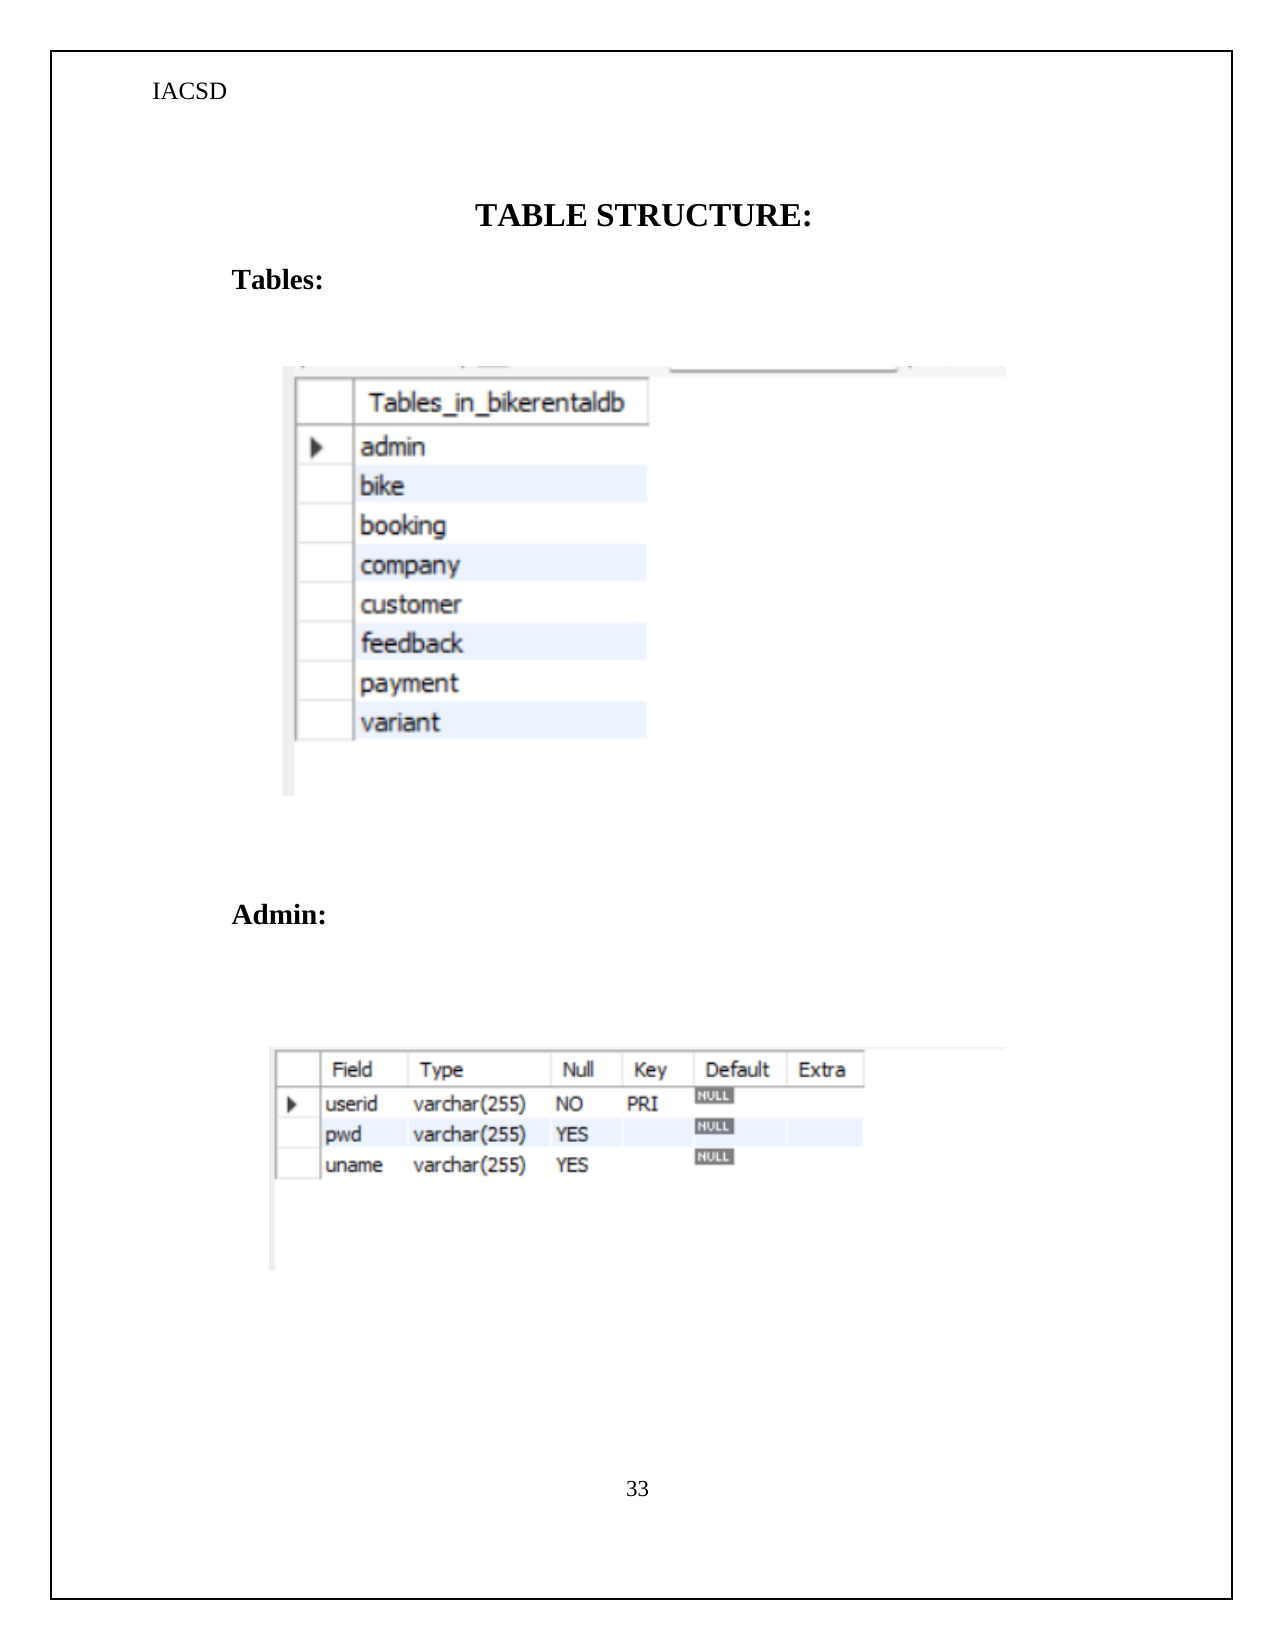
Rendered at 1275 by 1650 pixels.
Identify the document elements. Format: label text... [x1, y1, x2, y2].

text Tables: [231, 262, 1231, 296]
text TABLE STRUCTURE: [54, 195, 1231, 233]
picture [268, 1047, 1007, 1271]
text Admin: [231, 897, 1231, 931]
picture [282, 366, 1007, 796]
